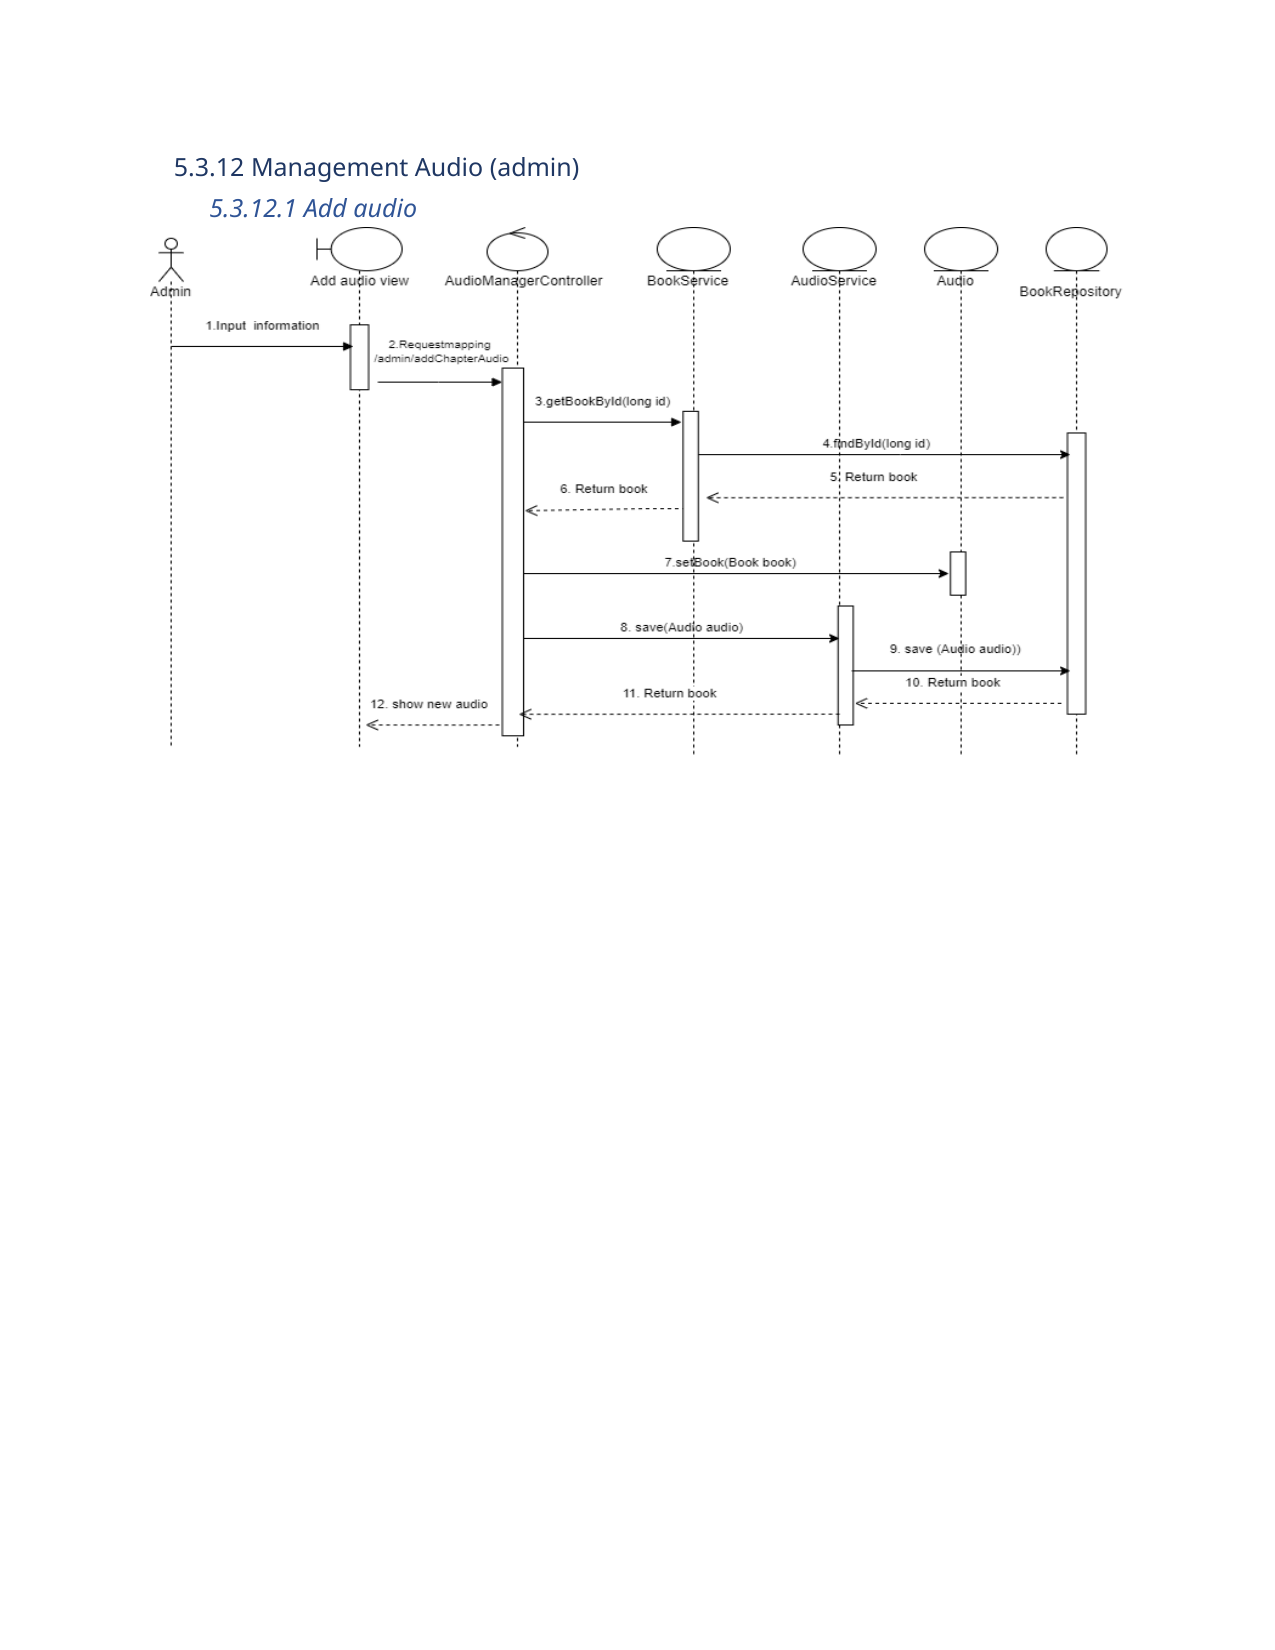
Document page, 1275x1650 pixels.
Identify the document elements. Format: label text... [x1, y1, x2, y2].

subtitle Add audio [203, 191, 1125, 225]
subtitle Management Audio (admin) [174, 150, 1125, 184]
picture [150, 227, 1132, 758]
